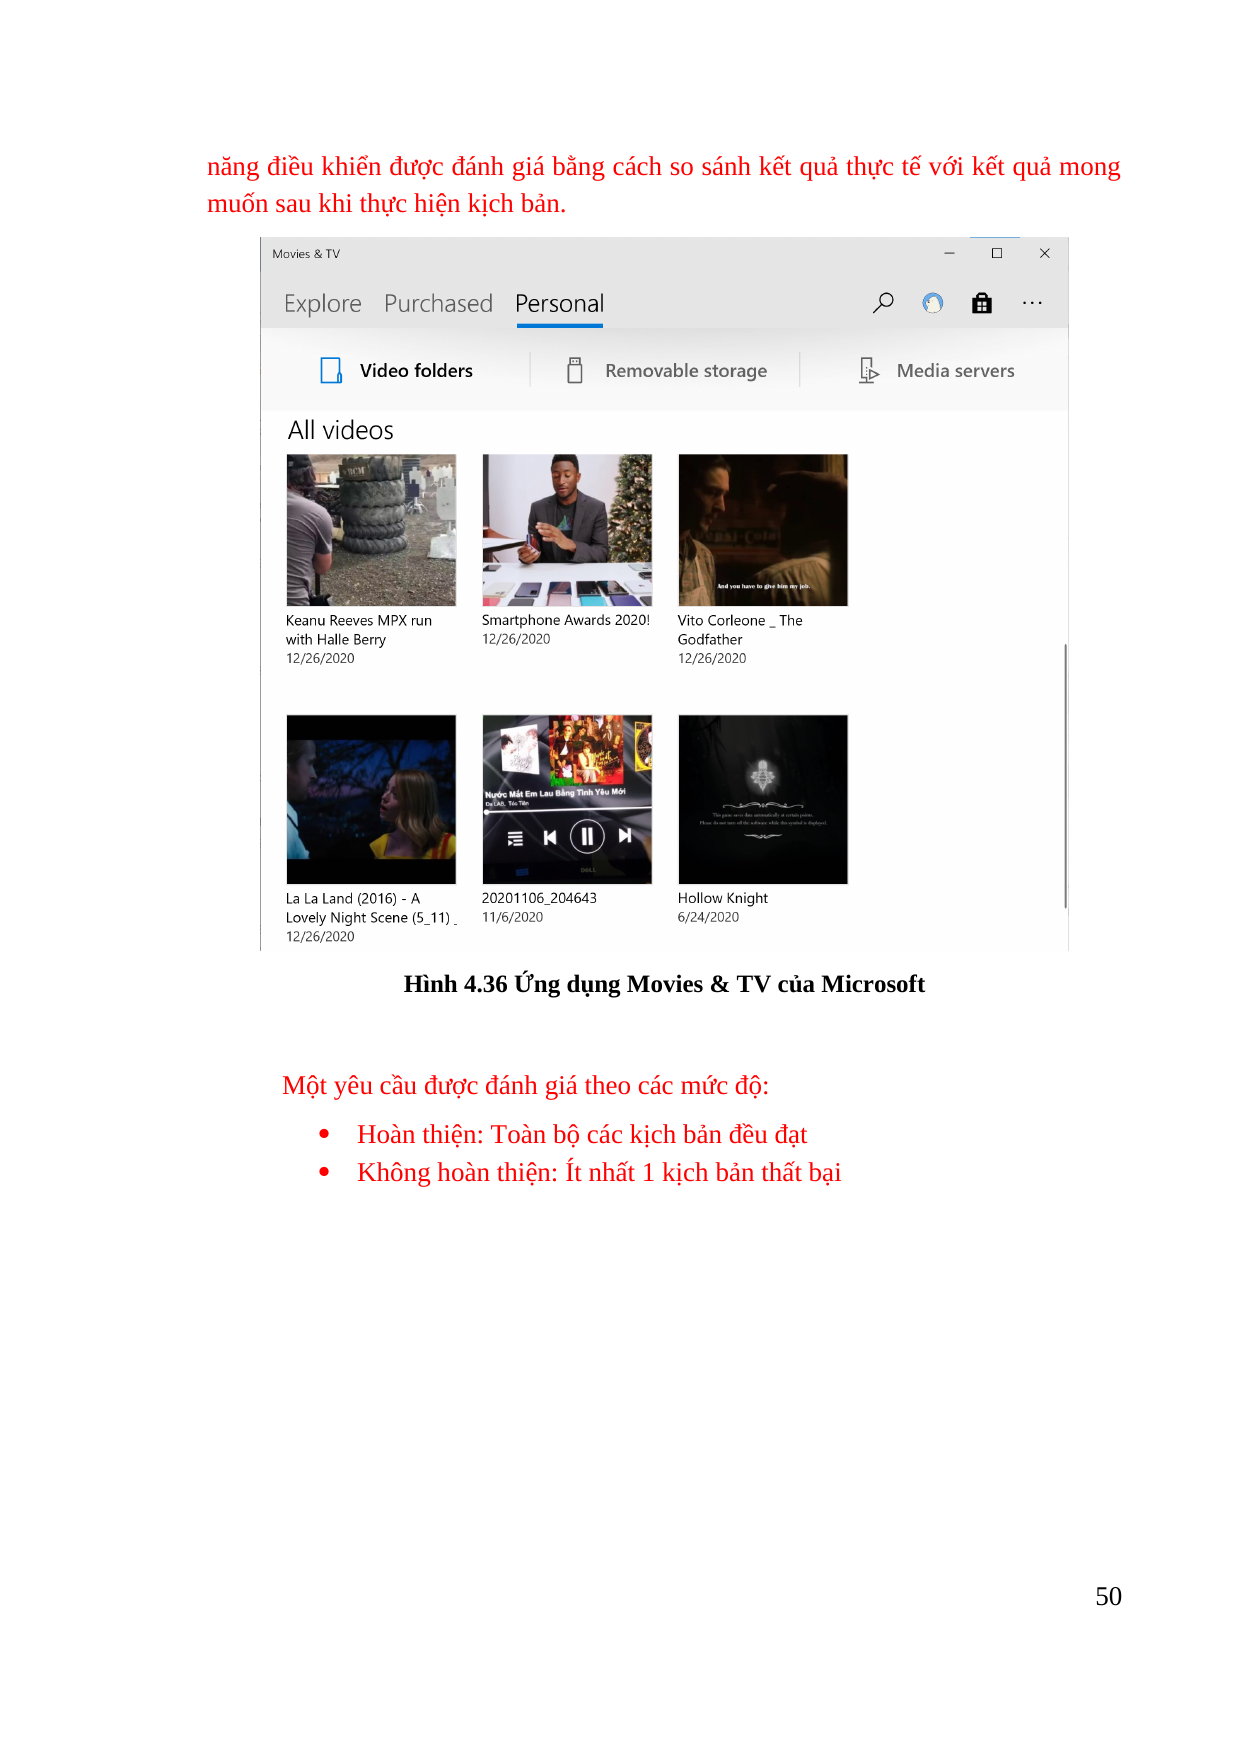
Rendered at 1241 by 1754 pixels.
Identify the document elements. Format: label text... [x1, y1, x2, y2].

text Một yêu cầu được đánh giá theo các mức độ: [207, 1069, 1122, 1100]
list Không hoàn thiện: Ít nhất 1 kịch bản thất bại [319, 1156, 1122, 1187]
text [207, 150, 1122, 218]
picture [260, 237, 1069, 951]
list Hoàn thiện: Toàn bộ các kịch bản đều đạt [319, 1119, 1122, 1150]
